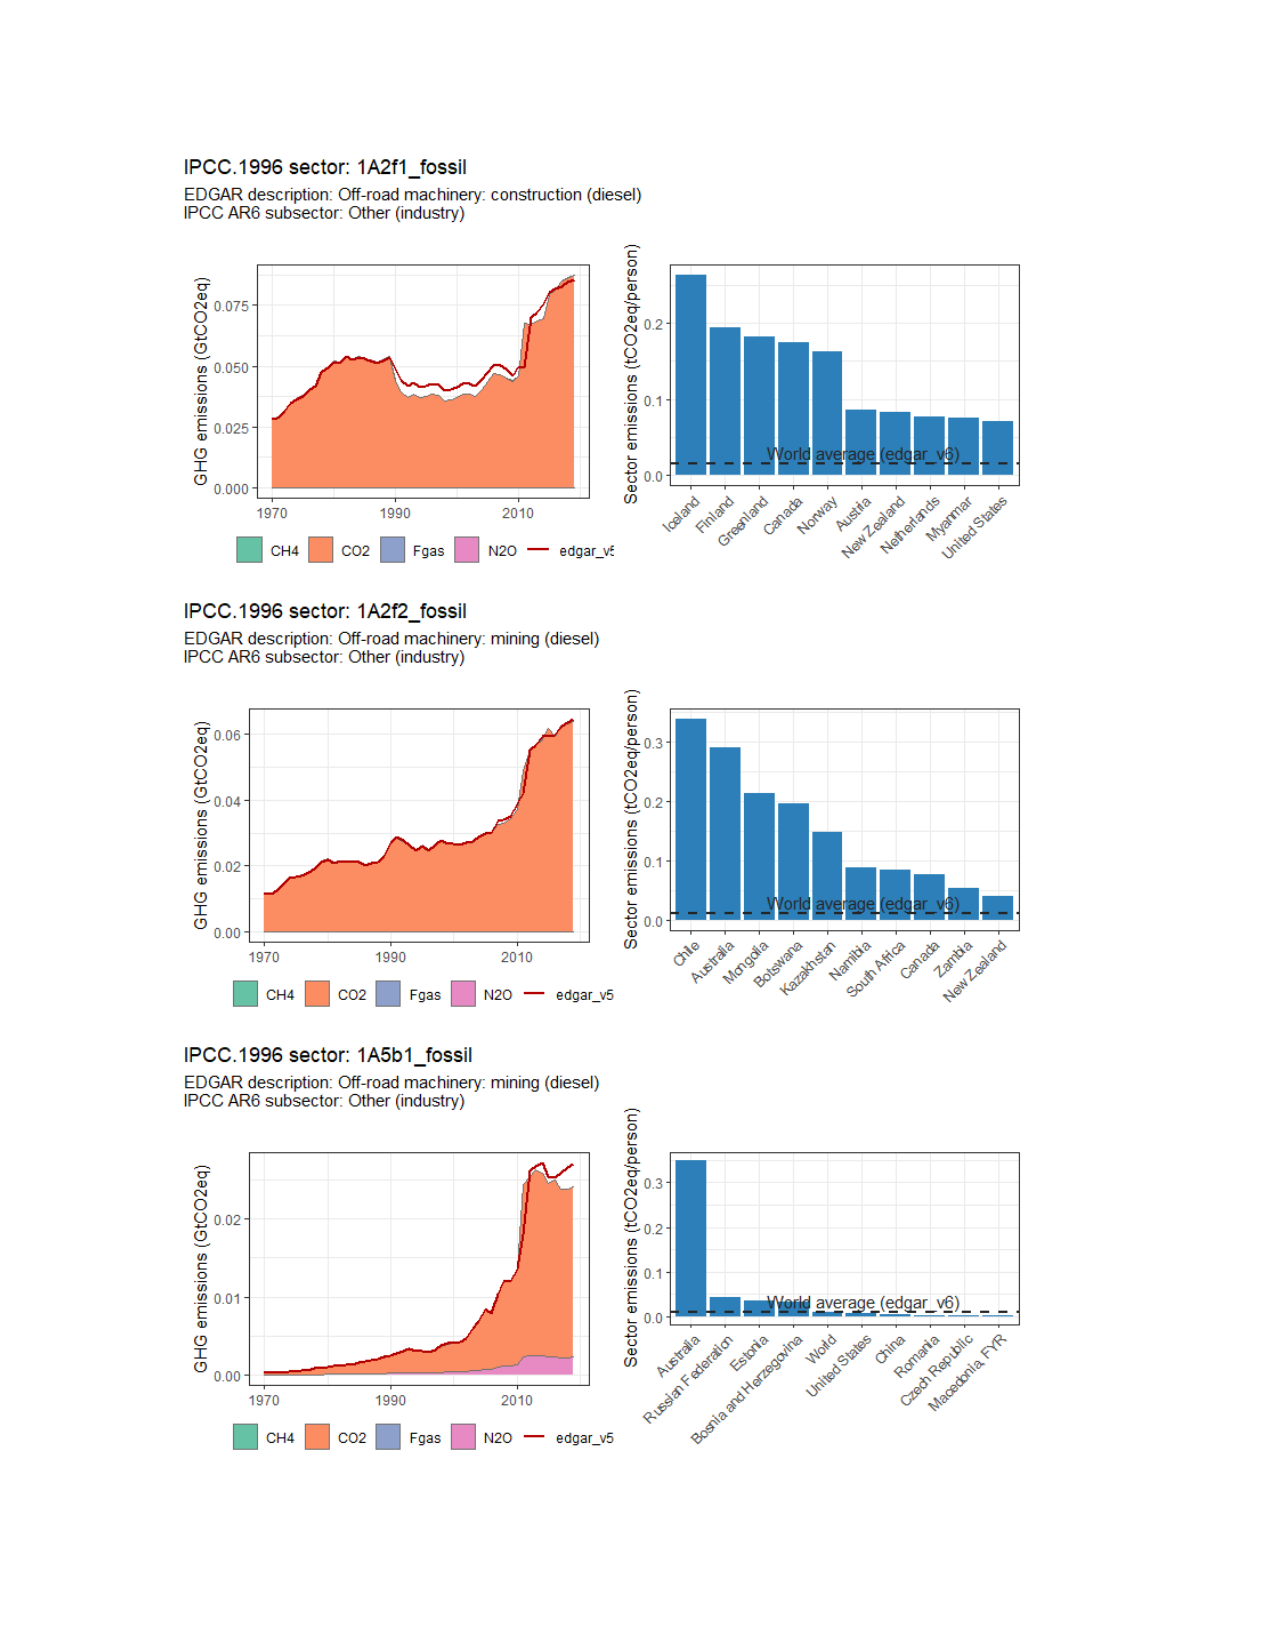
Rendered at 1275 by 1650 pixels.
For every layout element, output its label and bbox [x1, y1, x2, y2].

picture [168, 1037, 1044, 1475]
picture [168, 593, 1044, 1032]
picture [168, 150, 1044, 588]
